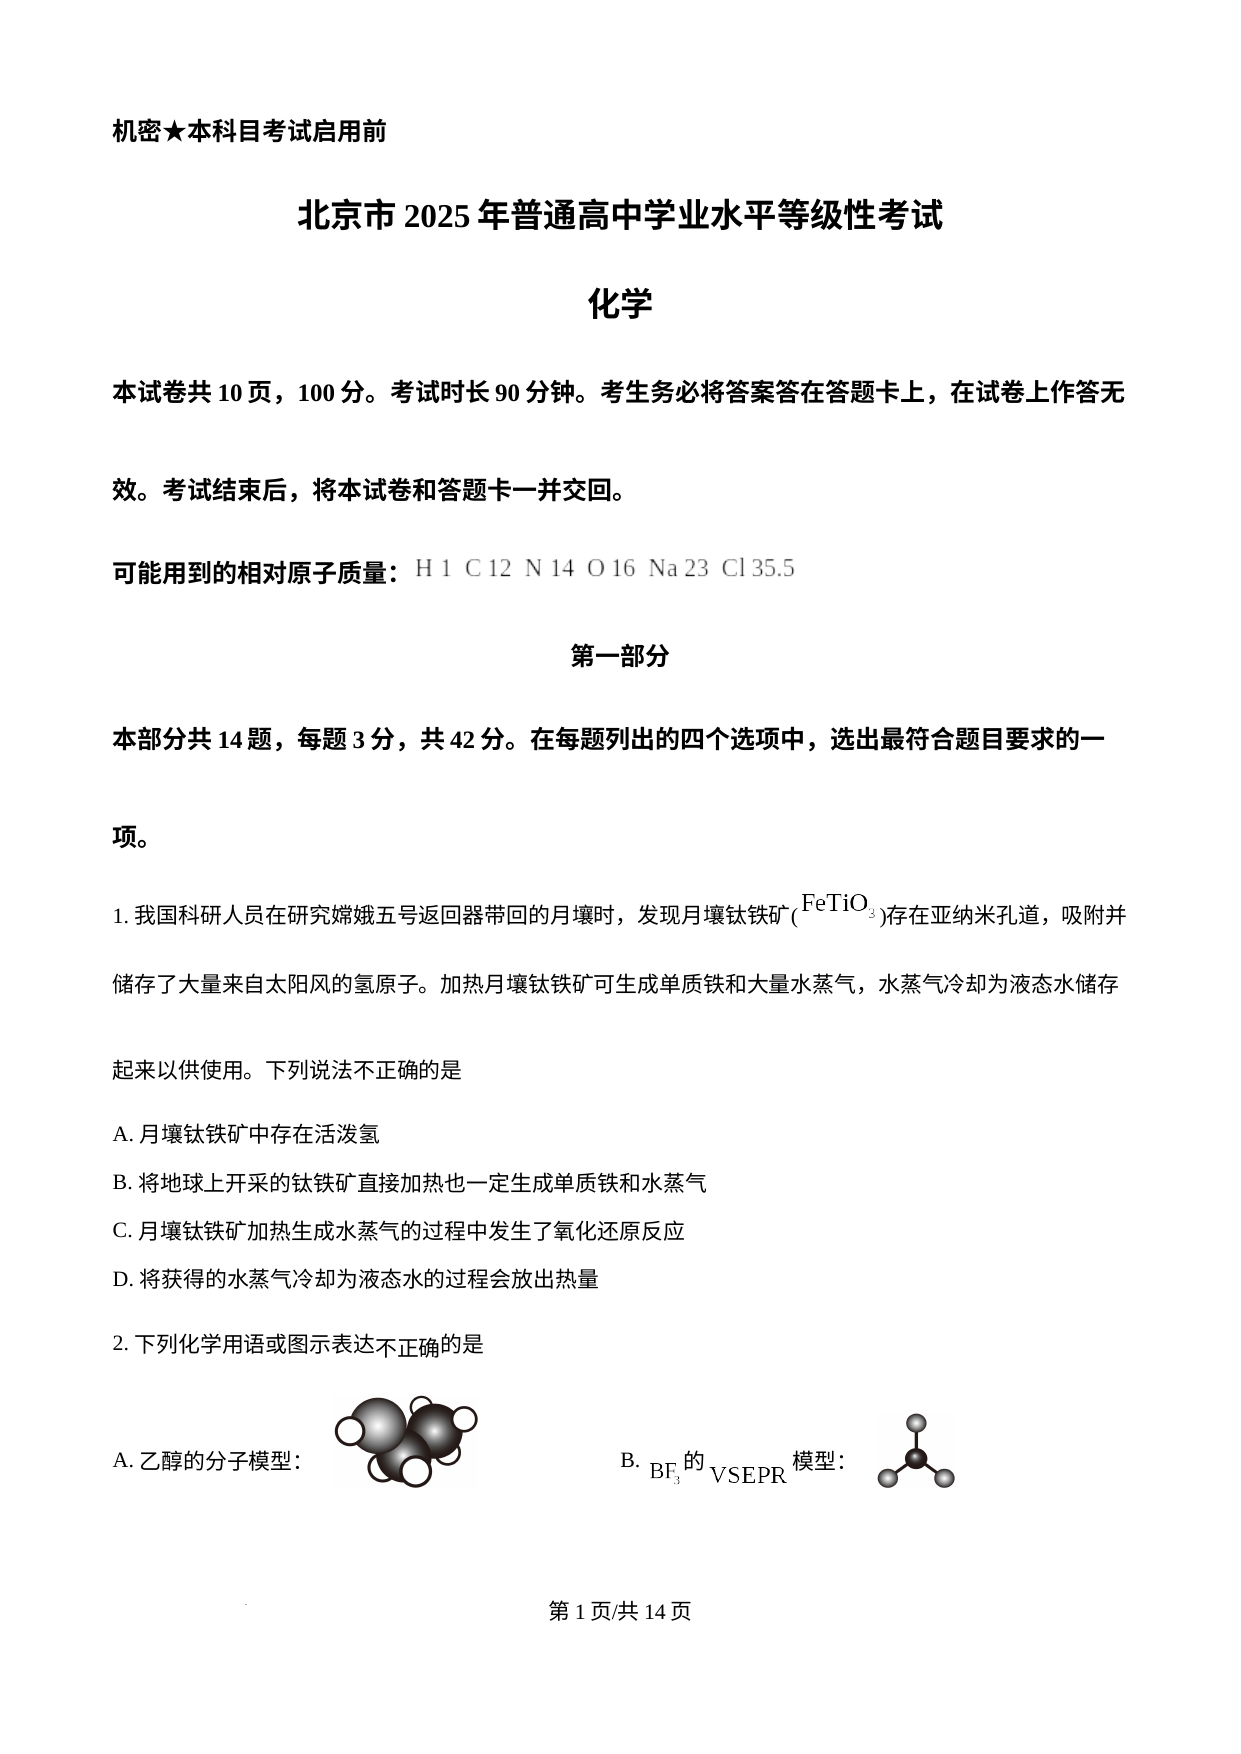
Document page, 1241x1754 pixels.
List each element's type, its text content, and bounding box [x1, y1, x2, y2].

picture [333, 1395, 479, 1489]
text A. 月壤钛铁矿中存在活泼氢 [112, 1117, 1128, 1149]
text 2. 下列化学用语或图示表达不正确的是 [112, 1310, 1128, 1375]
text B. 将地球上开采的钛铁矿直接加热也一定生成单质铁和水蒸气 [112, 1165, 1128, 1198]
text 1. 我国科研人员在研究嫦娥五号返回器带回的月壤时，发现月壤钛铁矿()存在亚纳米孔道，吸附并储存了大量来自太阳风的氢原子。加热月壤钛铁矿可生成单质铁和大量水蒸气，水蒸气冷却为液态水储存起来以供使用。下列说法不正确的是 [112, 886, 1128, 1097]
text C. 月壤钛铁矿加热生成水蒸气的过程中发生了氧化还原反应 [112, 1213, 1128, 1246]
text 北京市2025年普通高中学业水平等级性考试 [112, 180, 1128, 245]
text A. 乙醇的分子模型： B. 的模型： [112, 1395, 1128, 1525]
text D. 将获得的水蒸气冷却为液态水的过程会放出热量 [112, 1262, 1128, 1294]
text 机密★本科目考试启用前 [112, 97, 1128, 162]
text 第一部分 [112, 622, 1128, 687]
text 本试卷共10页，100分。考试时长90分钟。考生务必将答案答在答题卡上，在试卷上作答无效。考试结束后，将本试卷和答题卡一并交回。 [112, 358, 1128, 521]
text 本部分共14题，每题3分，共42分。在每题列出的四个选项中，选出最符合题目要求的一项。 [112, 705, 1128, 868]
text 化学 [112, 269, 1128, 334]
text 可能用到的相对原子质量： [112, 539, 1128, 604]
picture [877, 1412, 955, 1489]
